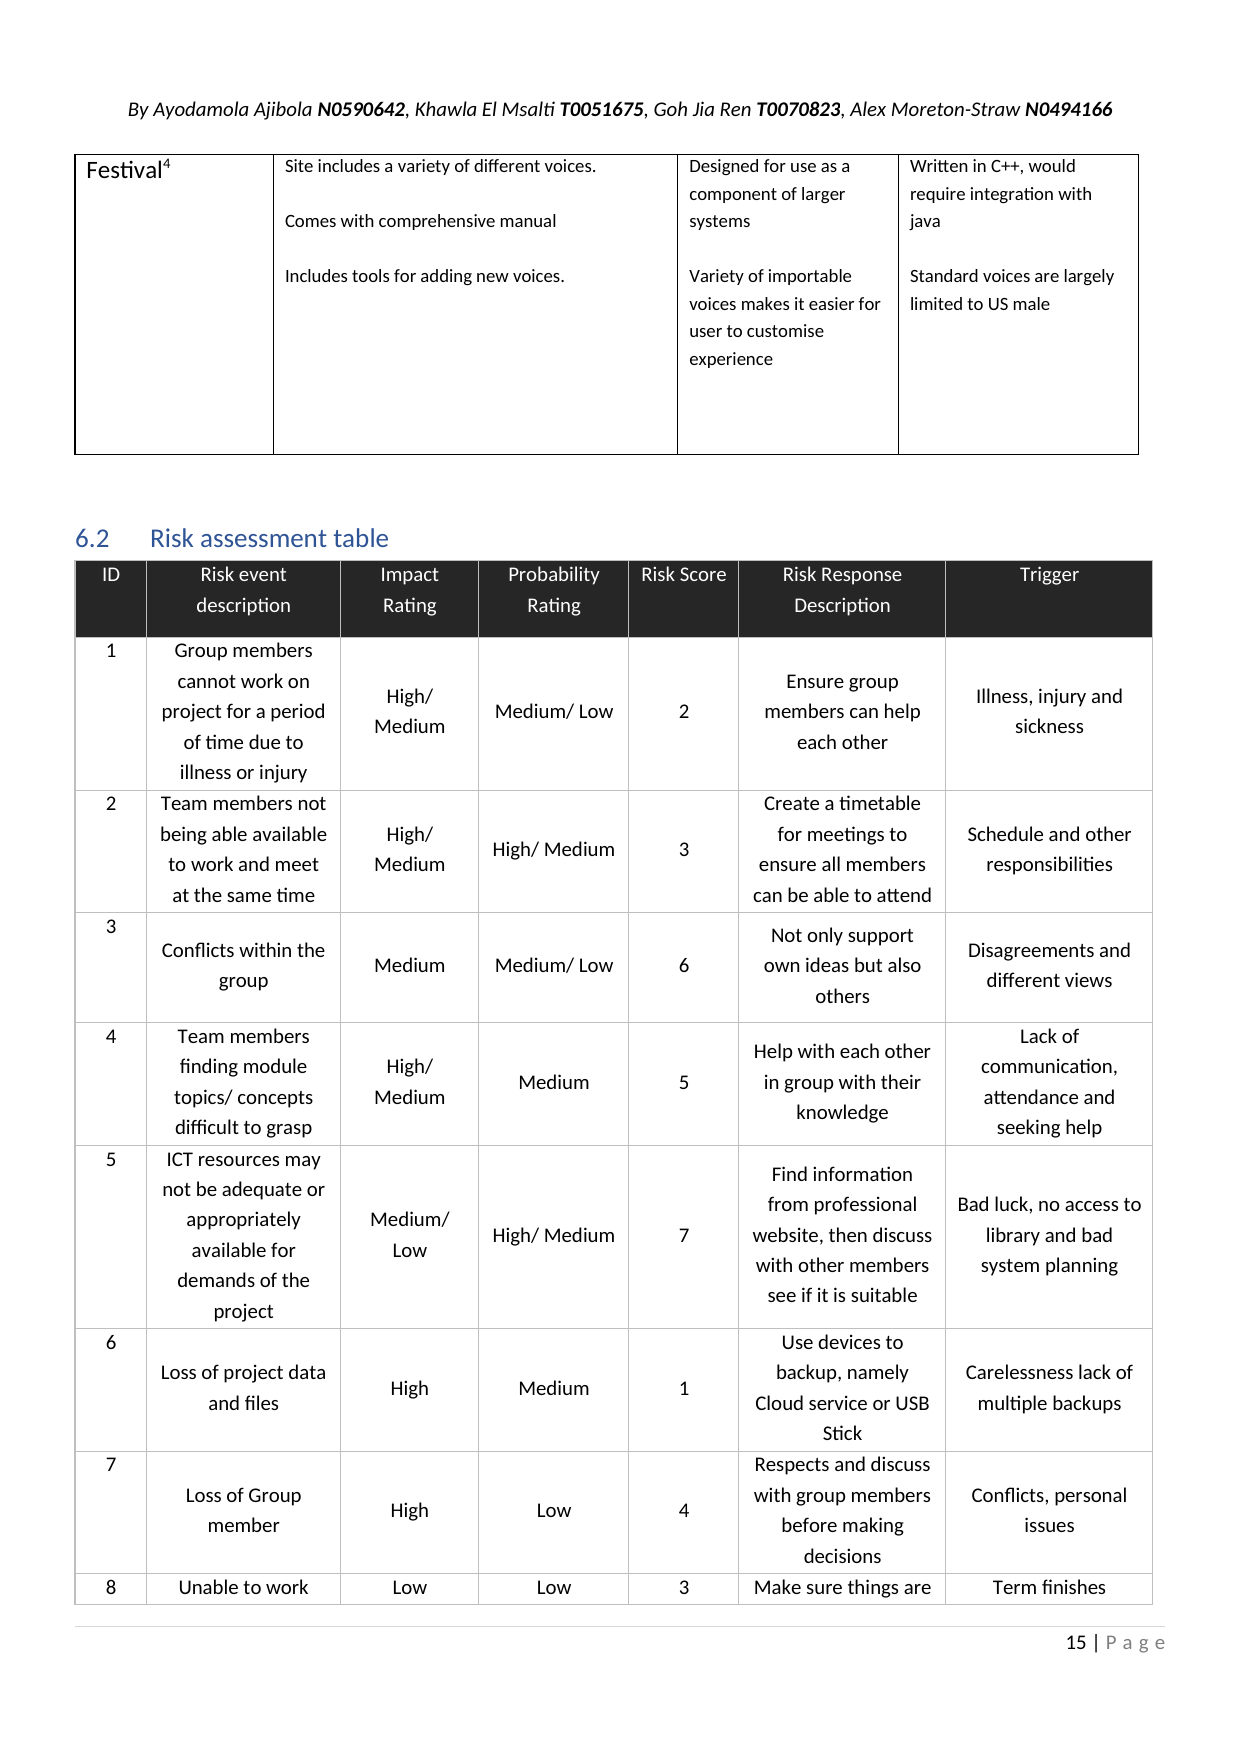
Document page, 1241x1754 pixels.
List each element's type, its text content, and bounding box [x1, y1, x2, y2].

table_cell High [341, 1452, 478, 1573]
table_cell Medium/ Low [341, 1146, 478, 1328]
table_header ID [76, 561, 146, 637]
table_cell Create a timetable for meetings to ensure all members can be able to attend [739, 791, 945, 912]
table_cell 4 [76, 1023, 146, 1145]
table_cell 5 [629, 1023, 738, 1145]
table_cell Find information from professional website, then discuss with other members see if it is suitable [739, 1146, 945, 1328]
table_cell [147, 1574, 340, 1604]
table_cell Loss of Group member [147, 1452, 340, 1573]
table_cell Low [479, 1452, 628, 1573]
table_cell High/ Medium [341, 1023, 478, 1145]
table_cell Bad luck, no access to library and bad system planning [946, 1146, 1152, 1328]
table_cell Low [479, 1574, 628, 1604]
table_cell Respects and discuss with group members before making decisions [739, 1452, 945, 1573]
table_header Risk Score [629, 561, 738, 637]
table_cell 2 [76, 791, 146, 912]
table_cell 6 [76, 1329, 146, 1451]
table_cell Carelessness lack of multiple backups [946, 1329, 1152, 1451]
table_header Risk Response Description [739, 561, 945, 637]
table_cell 3 [76, 913, 146, 1022]
table_cell Team members not being able available to work and meet at the same time [147, 791, 340, 912]
table_cell 6 [629, 913, 738, 1022]
table_cell Written in C++, would require integration with java Standard voices are largely limited to US male [899, 155, 1138, 454]
table_cell 1 [76, 638, 146, 789]
table_cell High/ Medium [479, 791, 628, 912]
table_cell Medium [479, 1329, 628, 1451]
table_cell 2 [629, 638, 738, 789]
table_cell Use devices to backup, namely Cloud service or USB Stick [739, 1329, 945, 1451]
table_cell ICT resources may not be adequate or appropriately available for demands of the project [147, 1146, 340, 1328]
table_header Impact Rating [341, 561, 478, 637]
table_cell Lack of communication, attendance and seeking help [946, 1023, 1152, 1145]
table_cell Not only support own ideas but also others [739, 913, 945, 1022]
table_cell Festival4 [76, 155, 273, 454]
table_cell High/ Medium [341, 791, 478, 912]
table_cell Illness, injury and sickness [946, 638, 1152, 789]
table_cell 7 [76, 1452, 146, 1573]
table_cell Disagreements and different views [946, 913, 1152, 1022]
subtitle 6.2 Risk assessment table [75, 521, 1165, 554]
table_header Probability Rating [479, 561, 628, 637]
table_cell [739, 1574, 945, 1604]
table_cell High/ Medium [341, 638, 478, 789]
table_cell 8 [76, 1574, 146, 1604]
table_cell High/ Medium [479, 1146, 628, 1328]
table_cell Schedule and other responsibilities [946, 791, 1152, 912]
table_cell Site includes a variety of different voices. Comes with comprehensive manual Includes tools for adding new voices. [274, 155, 677, 454]
table_cell Conflicts within the group [147, 913, 340, 1022]
table_cell Help with each other in group with their knowledge [739, 1023, 945, 1145]
table_cell 3 [629, 1574, 738, 1604]
table_cell Group members cannot work on project for a period of time due to illness or injury [147, 638, 340, 789]
table_cell Designed for use as a component of larger systems Variety of importable voices makes it easier for user to customise experience [678, 155, 898, 454]
table_cell Medium/ Low [479, 913, 628, 1022]
table_cell Medium/ Low [479, 638, 628, 789]
table_cell Low [341, 1574, 478, 1604]
table_cell Medium [341, 913, 478, 1022]
table_cell Medium [479, 1023, 628, 1145]
table_cell Conflicts, personal issues [946, 1452, 1152, 1573]
table_cell 5 [76, 1146, 146, 1328]
table_cell Ensure group members can help each other [739, 638, 945, 789]
table_cell 1 [629, 1329, 738, 1451]
table_cell 4 [629, 1452, 738, 1573]
table_header Trigger [946, 561, 1152, 637]
table_cell Term finishes [946, 1574, 1152, 1604]
table_cell 7 [629, 1146, 738, 1328]
table_header Risk event description [147, 561, 340, 637]
table_cell Loss of project data and files [147, 1329, 340, 1451]
table_cell Team members finding module topics/ concepts difficult to grasp [147, 1023, 340, 1145]
table_cell High [341, 1329, 478, 1451]
table_cell 3 [629, 791, 738, 912]
